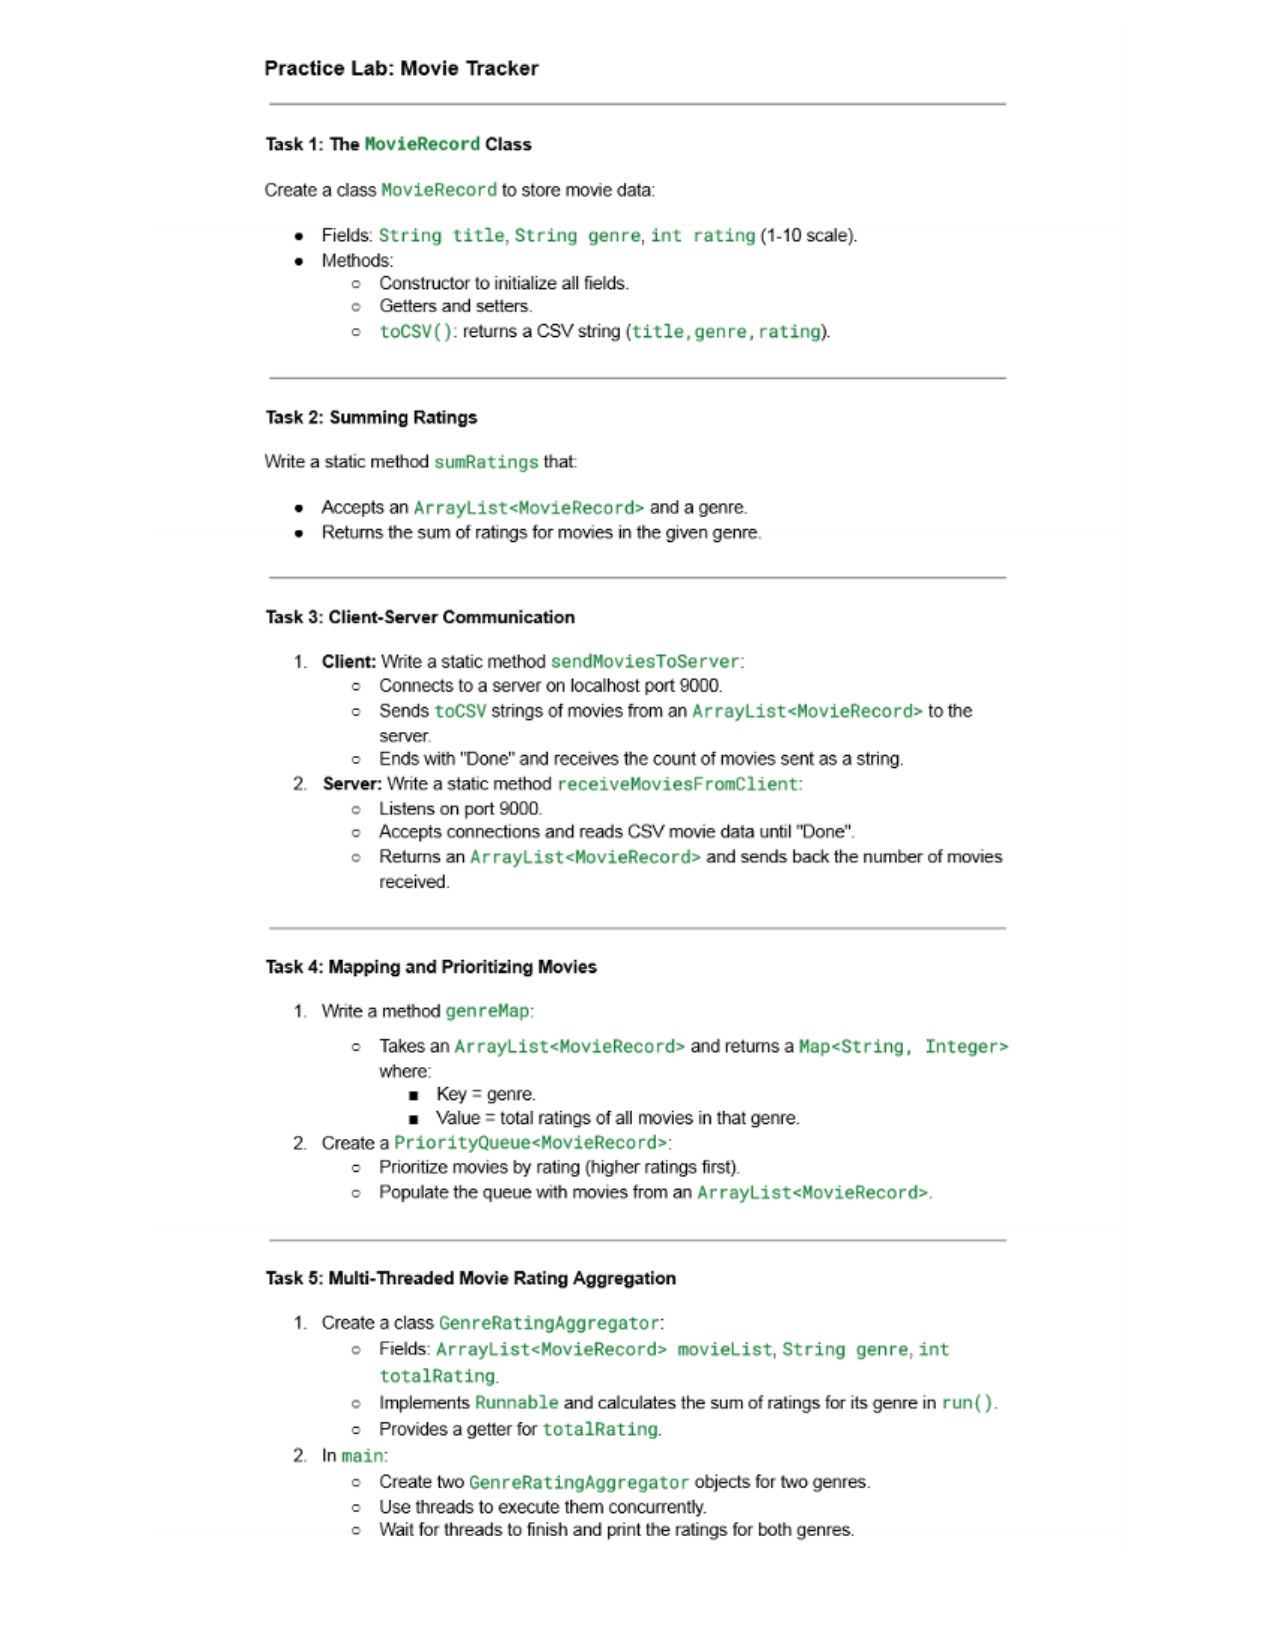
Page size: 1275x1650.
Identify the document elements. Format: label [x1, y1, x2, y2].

picture [150, 22, 1125, 1552]
